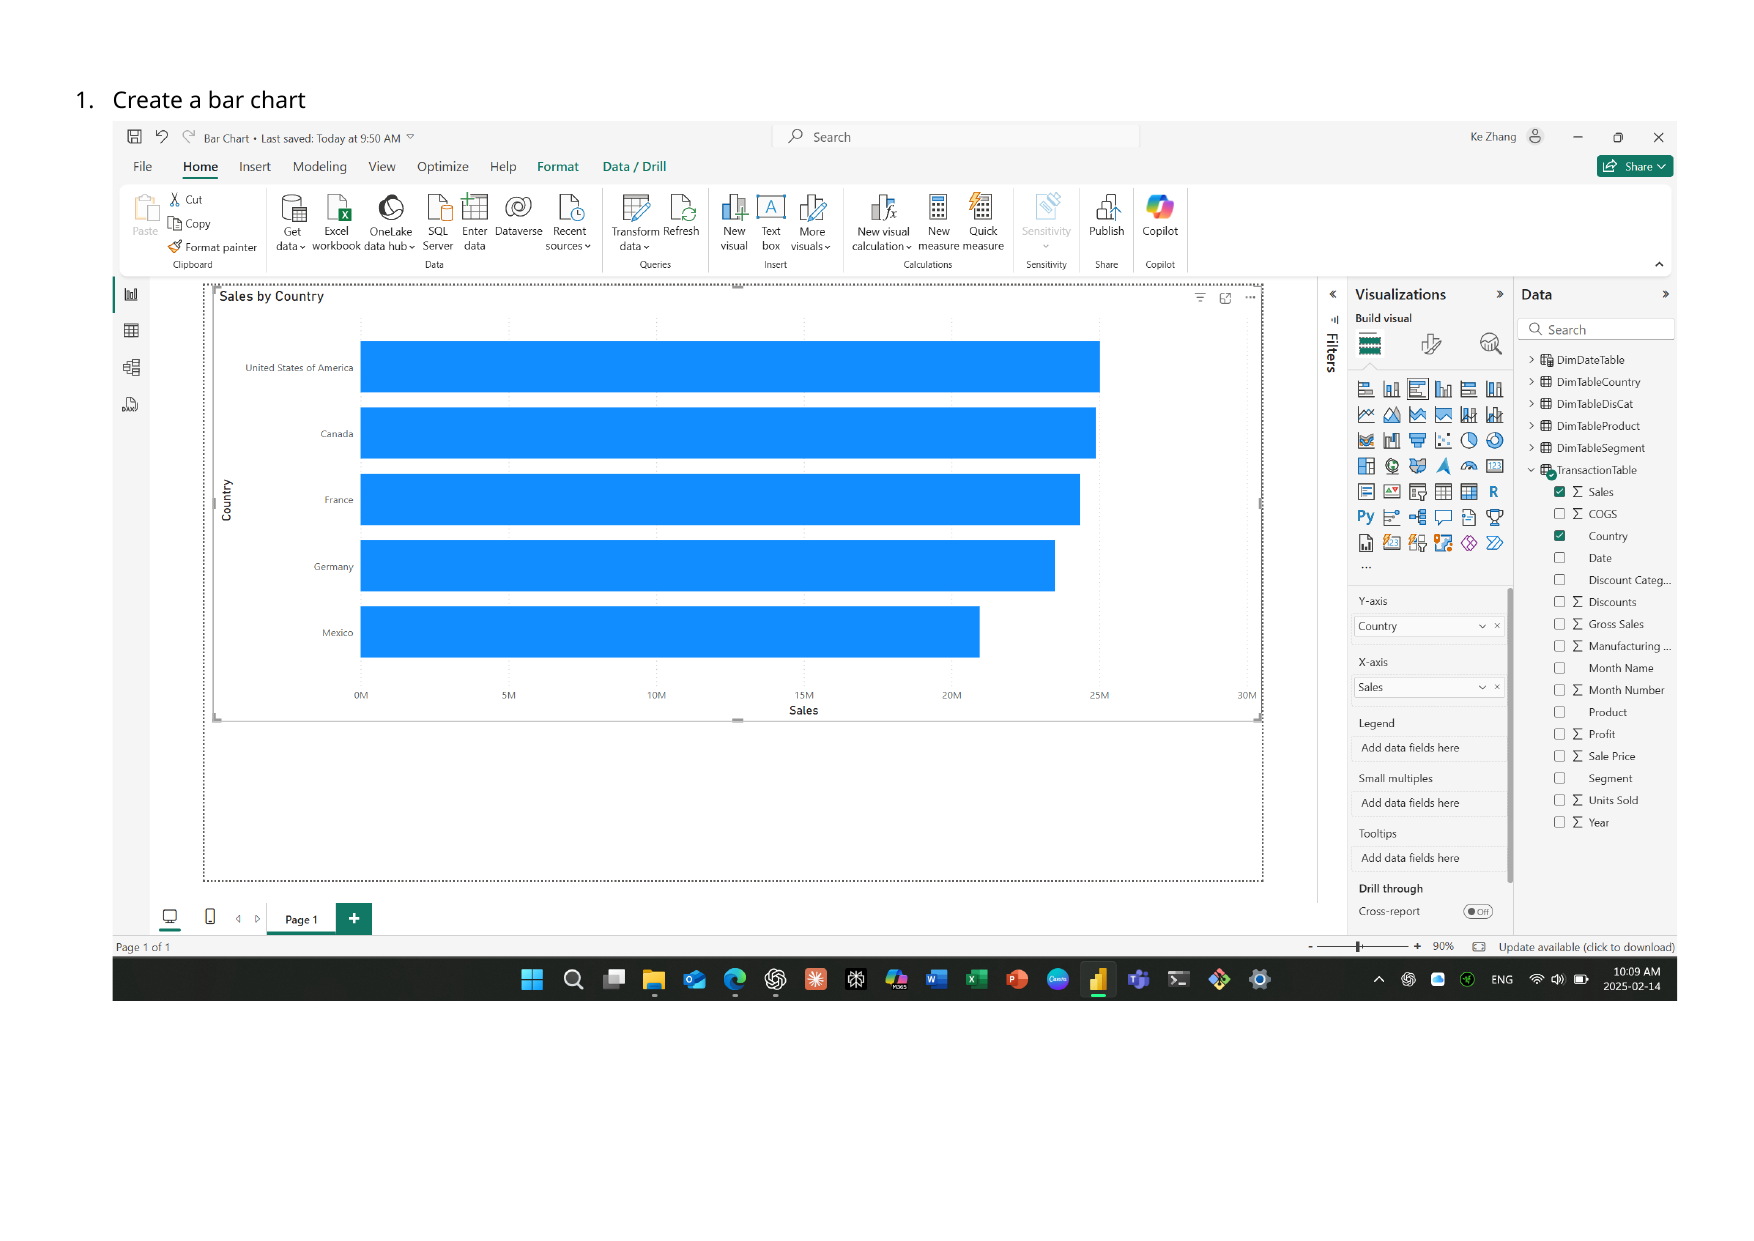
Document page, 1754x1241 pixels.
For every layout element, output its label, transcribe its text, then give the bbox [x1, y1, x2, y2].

list Create a bar chart [75, 84, 1679, 116]
picture [112, 121, 1678, 1001]
